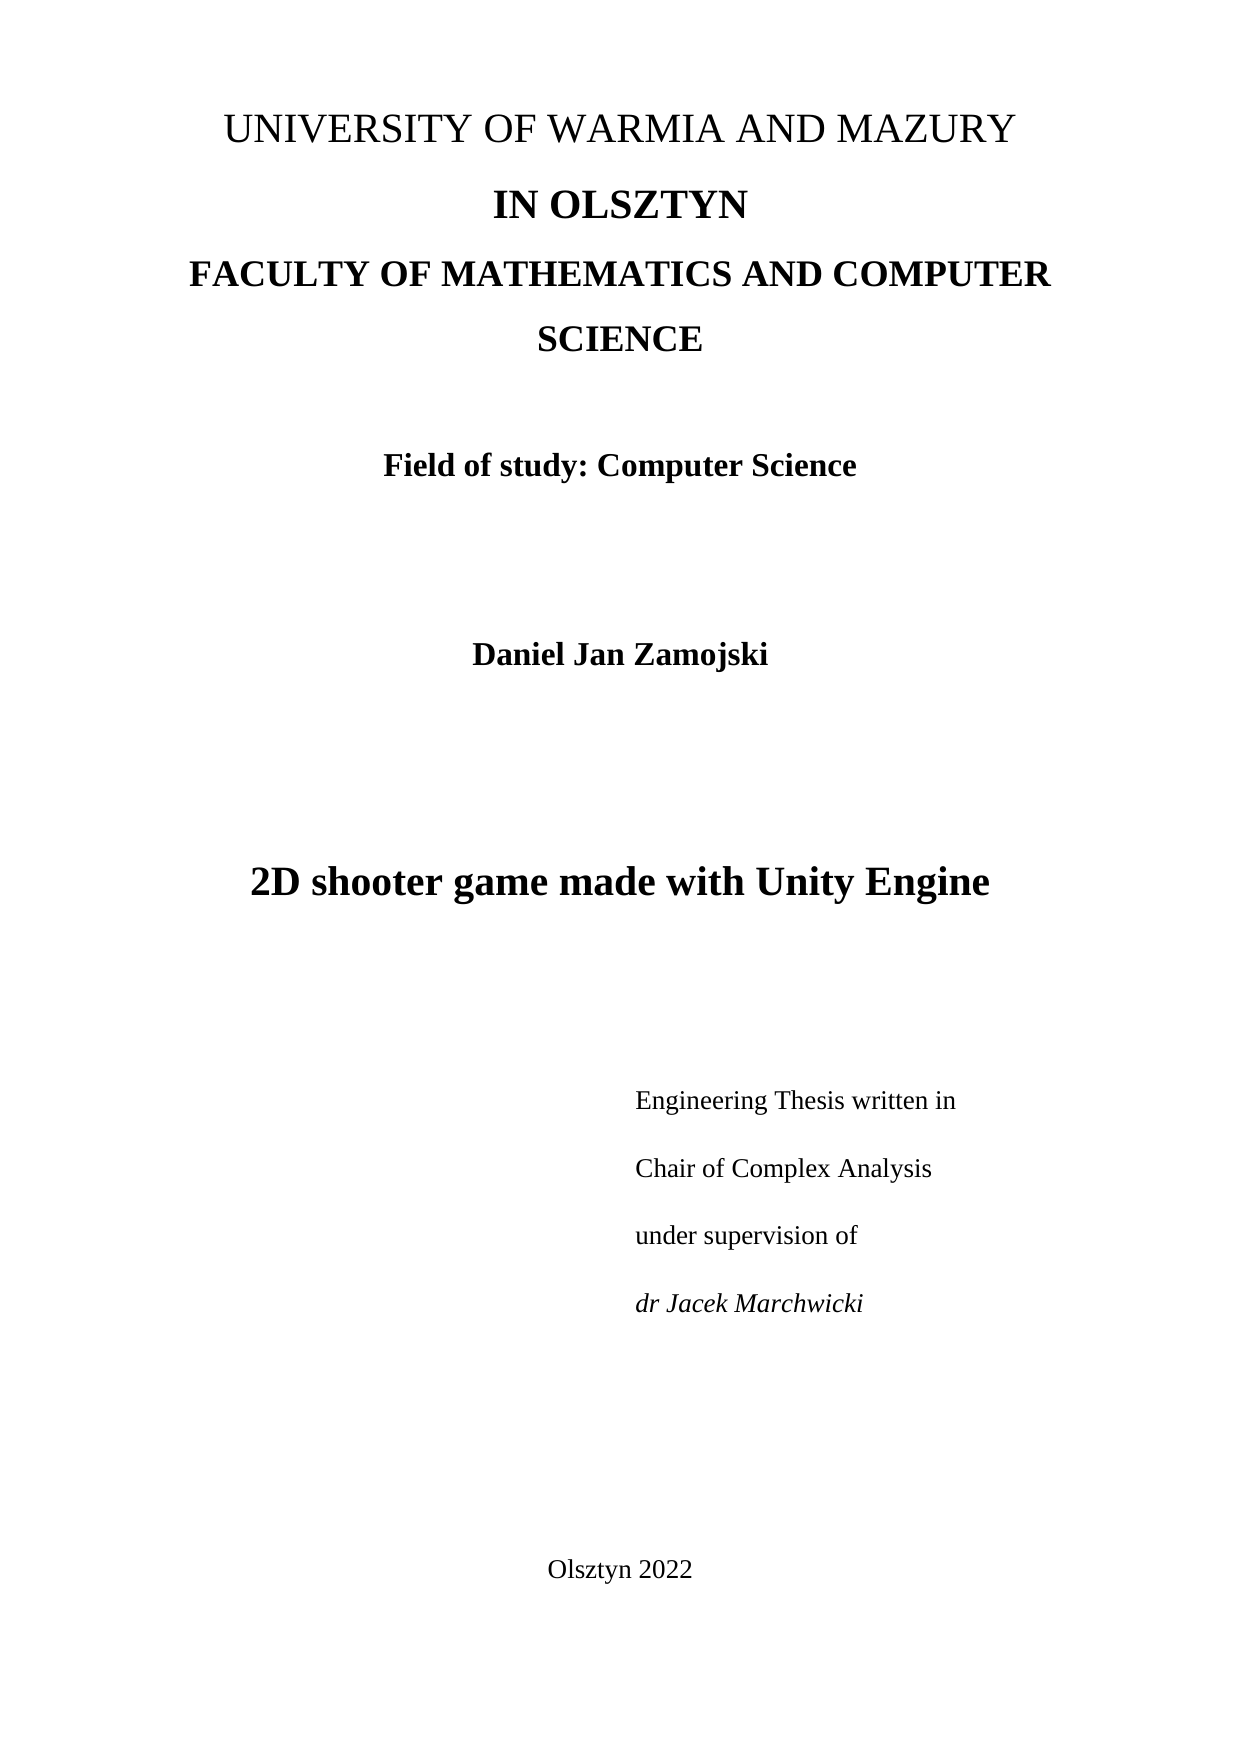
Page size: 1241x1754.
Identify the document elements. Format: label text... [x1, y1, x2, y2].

text under supervision of [635, 1219, 1093, 1251]
text Chair of Complex Analysis [635, 1152, 1093, 1183]
text 2D shooter game made with Unity Engine [148, 857, 1093, 904]
subtitle FACULTY OF MATHEMATICS AND COMPUTER SCIENCE [148, 251, 1093, 359]
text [148, 103, 1093, 151]
text Olsztyn 2022 [148, 1506, 1093, 1584]
text dr Jacek Marchwicki [635, 1287, 1093, 1318]
text Field of study: Computer Science [148, 446, 1093, 484]
title IN [148, 179, 1093, 227]
text Engineering Thesis written in [635, 1084, 1093, 1116]
text Daniel Jan Zamojski [148, 634, 1093, 672]
